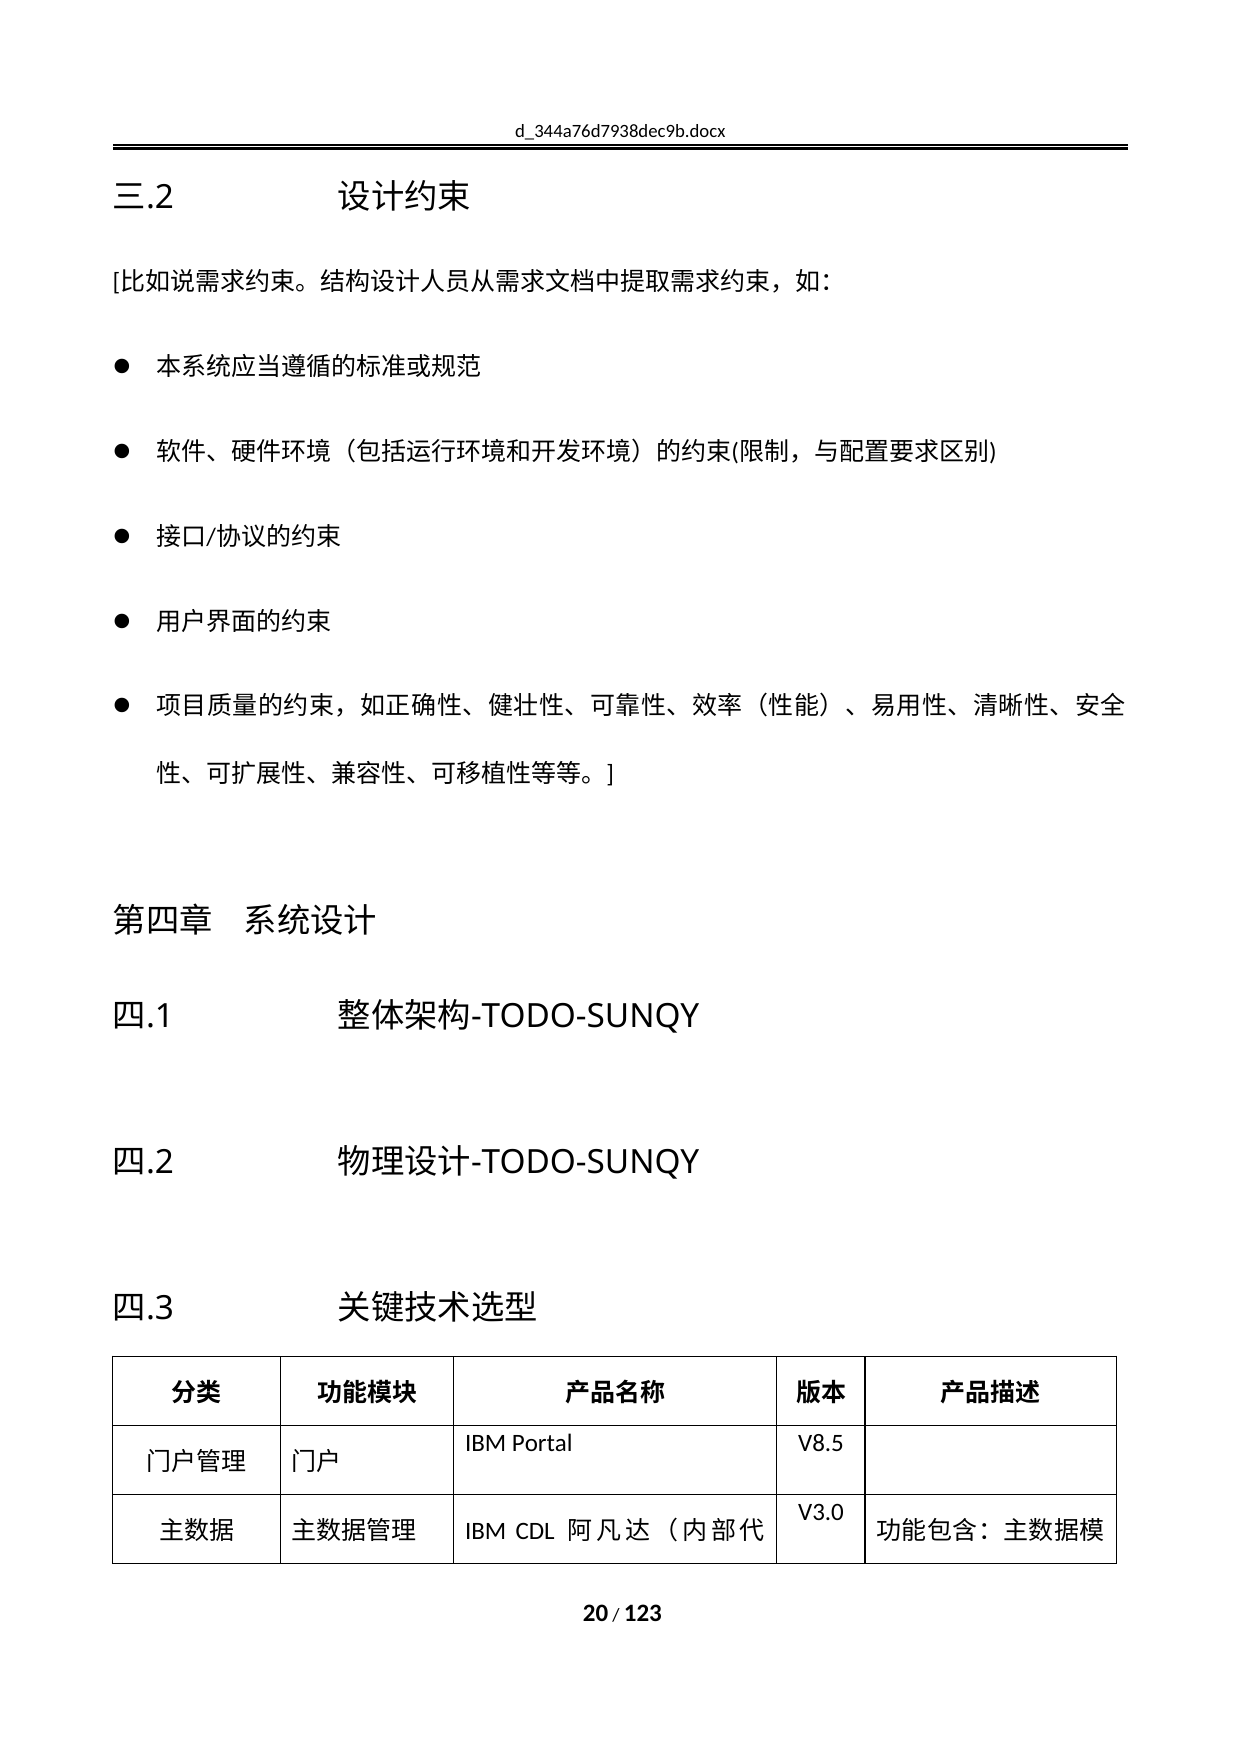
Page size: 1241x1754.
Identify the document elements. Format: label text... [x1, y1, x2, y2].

list 接口/协议的约束 [112, 500, 1128, 568]
list 软件、硬件环境（包括运行环境和开发环境）的约束(限制，与配置要求区别) [112, 415, 1128, 483]
text 整体架构-TODO-SUNQY [112, 979, 1128, 1047]
table_header 功能模块 [281, 1357, 453, 1424]
text [比如说需求约束。结构设计人员从需求文档中提取需求约束，如： [112, 246, 1128, 313]
table_cell IBM CDL 阿凡达（内部代码） [454, 1495, 776, 1562]
table_cell 主数据管理 [281, 1495, 453, 1562]
table_cell [866, 1426, 1116, 1493]
table_header 分类 [113, 1357, 280, 1424]
list 用户界面的约束 [112, 585, 1128, 653]
table_cell 功能包含：主数据模块 [866, 1495, 1116, 1562]
table_cell 主数据 [113, 1495, 280, 1562]
table_cell 门户 [281, 1426, 453, 1493]
text 系统设计 [112, 884, 1128, 952]
table_header 产品名称 [454, 1357, 776, 1424]
list 项目质量的约束，如正确性、健壮性、可靠性、效率（性能）、易用性、清晰性、安全性、可扩展性、兼容性、可移植性等等。] [112, 670, 1128, 806]
table_cell V8.5 [777, 1426, 864, 1493]
list 本系统应当遵循的标准或规范 [112, 330, 1128, 398]
text 物理设计-TODO-SUNQY [112, 1125, 1128, 1193]
table_cell V3.0 [777, 1495, 864, 1562]
table_header 产品描述 [866, 1357, 1116, 1424]
table_cell IBM Portal [454, 1426, 776, 1493]
text 设计约束 [112, 161, 1128, 228]
text 关键技术选型 [112, 1271, 1128, 1339]
table_header 版本 [777, 1357, 864, 1424]
table_cell 门户管理 [113, 1426, 280, 1493]
